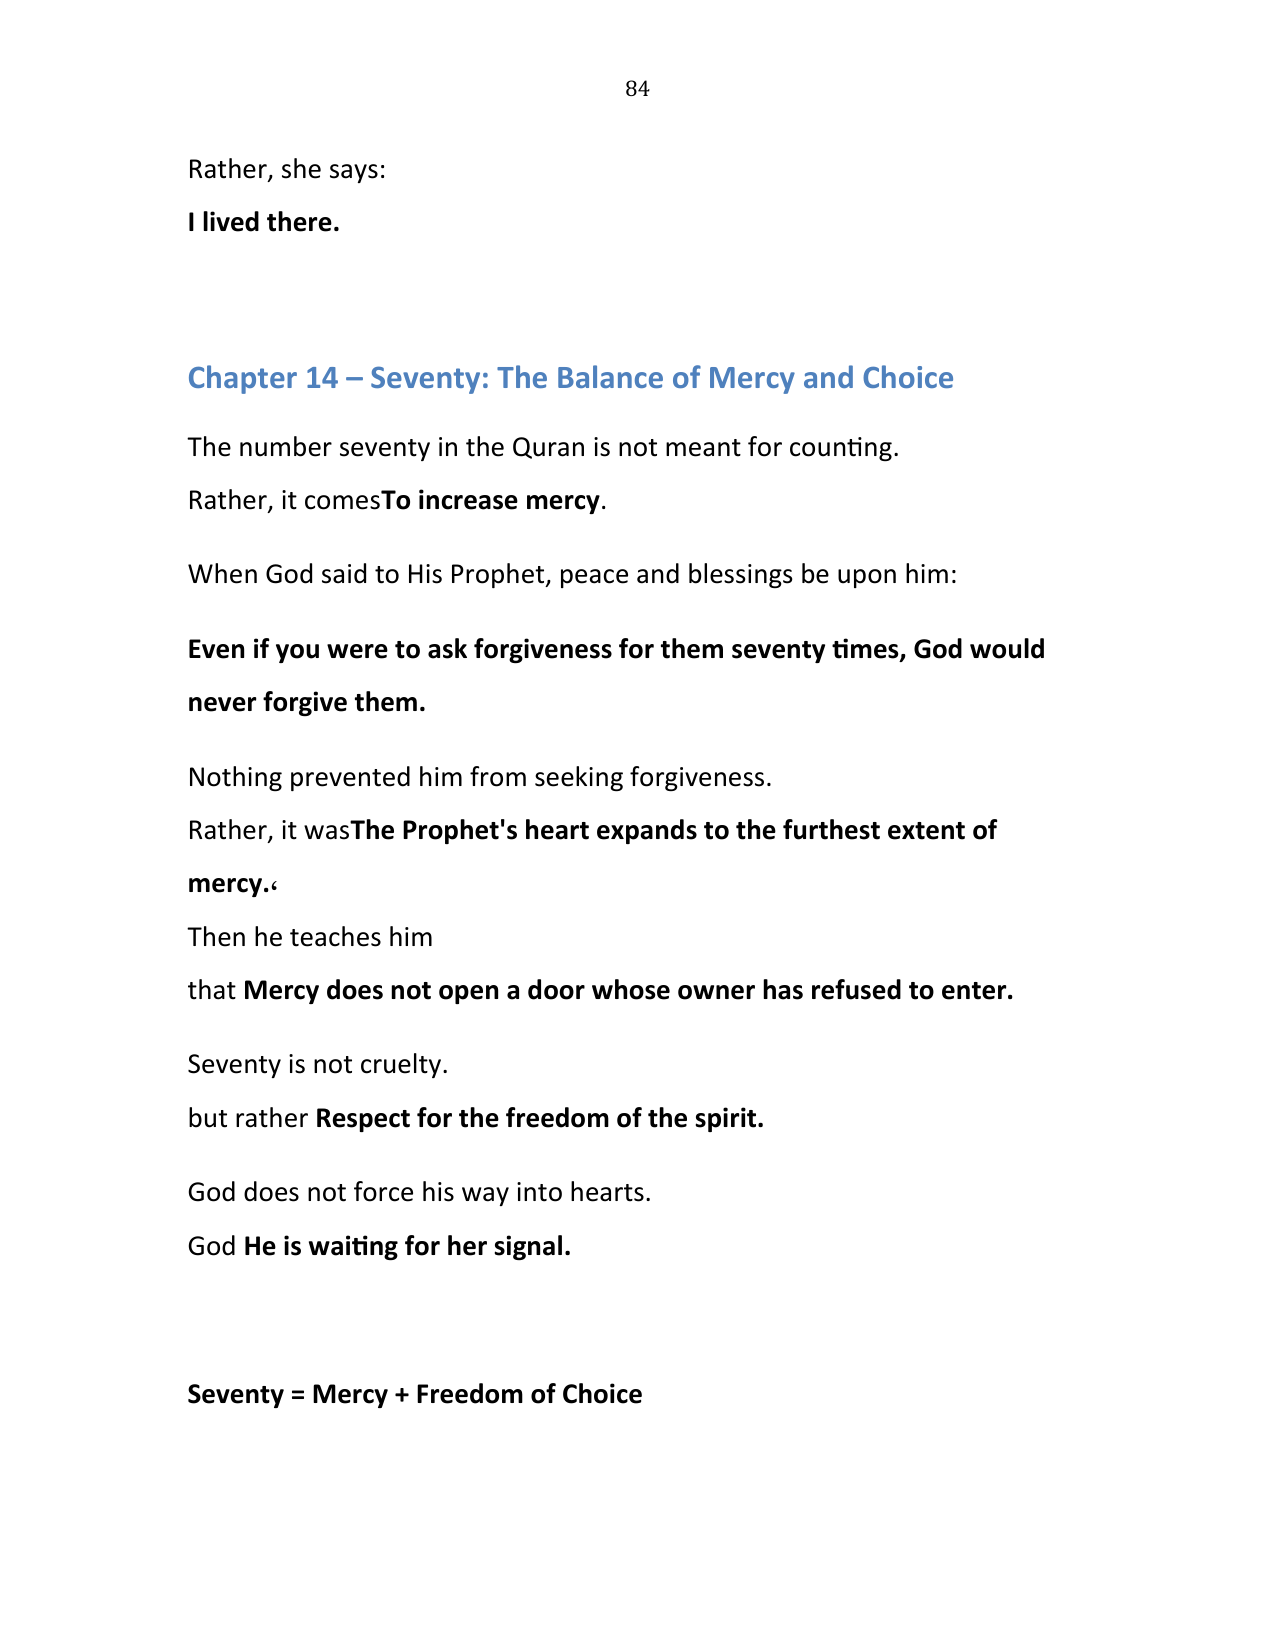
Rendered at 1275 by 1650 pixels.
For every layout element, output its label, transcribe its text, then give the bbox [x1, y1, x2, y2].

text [187, 150, 1087, 239]
text God does not force his way into hearts. God He is waiting for her signal. [187, 1173, 1087, 1262]
text Seventy = Mercy + Freedom of Choice [187, 1375, 1087, 1411]
subtitle Chapter 14 – Seventy: The Balance of Mercy and Choice [187, 356, 1087, 397]
text Seventy is not cruelty. but rather Respect for the freedom of the spirit. [187, 1046, 1087, 1135]
text Even if you were to ask forgiveness for them seventy times, God would never forgive them. [187, 630, 1087, 719]
text Nothing prevented him from seeking forgiveness. Rather, it wasThe Prophet's heart expands to the furthest extent of mercy.، Then he teaches him that Mercy does not open a door whose owner has refused to enter. [187, 758, 1087, 1007]
text The number seventy in the Quran is not meant for counting. Rather, it comesTo increase mercy. [187, 428, 1087, 517]
text When God said to His Prophet, peace and blessings be upon him: [187, 556, 1087, 591]
